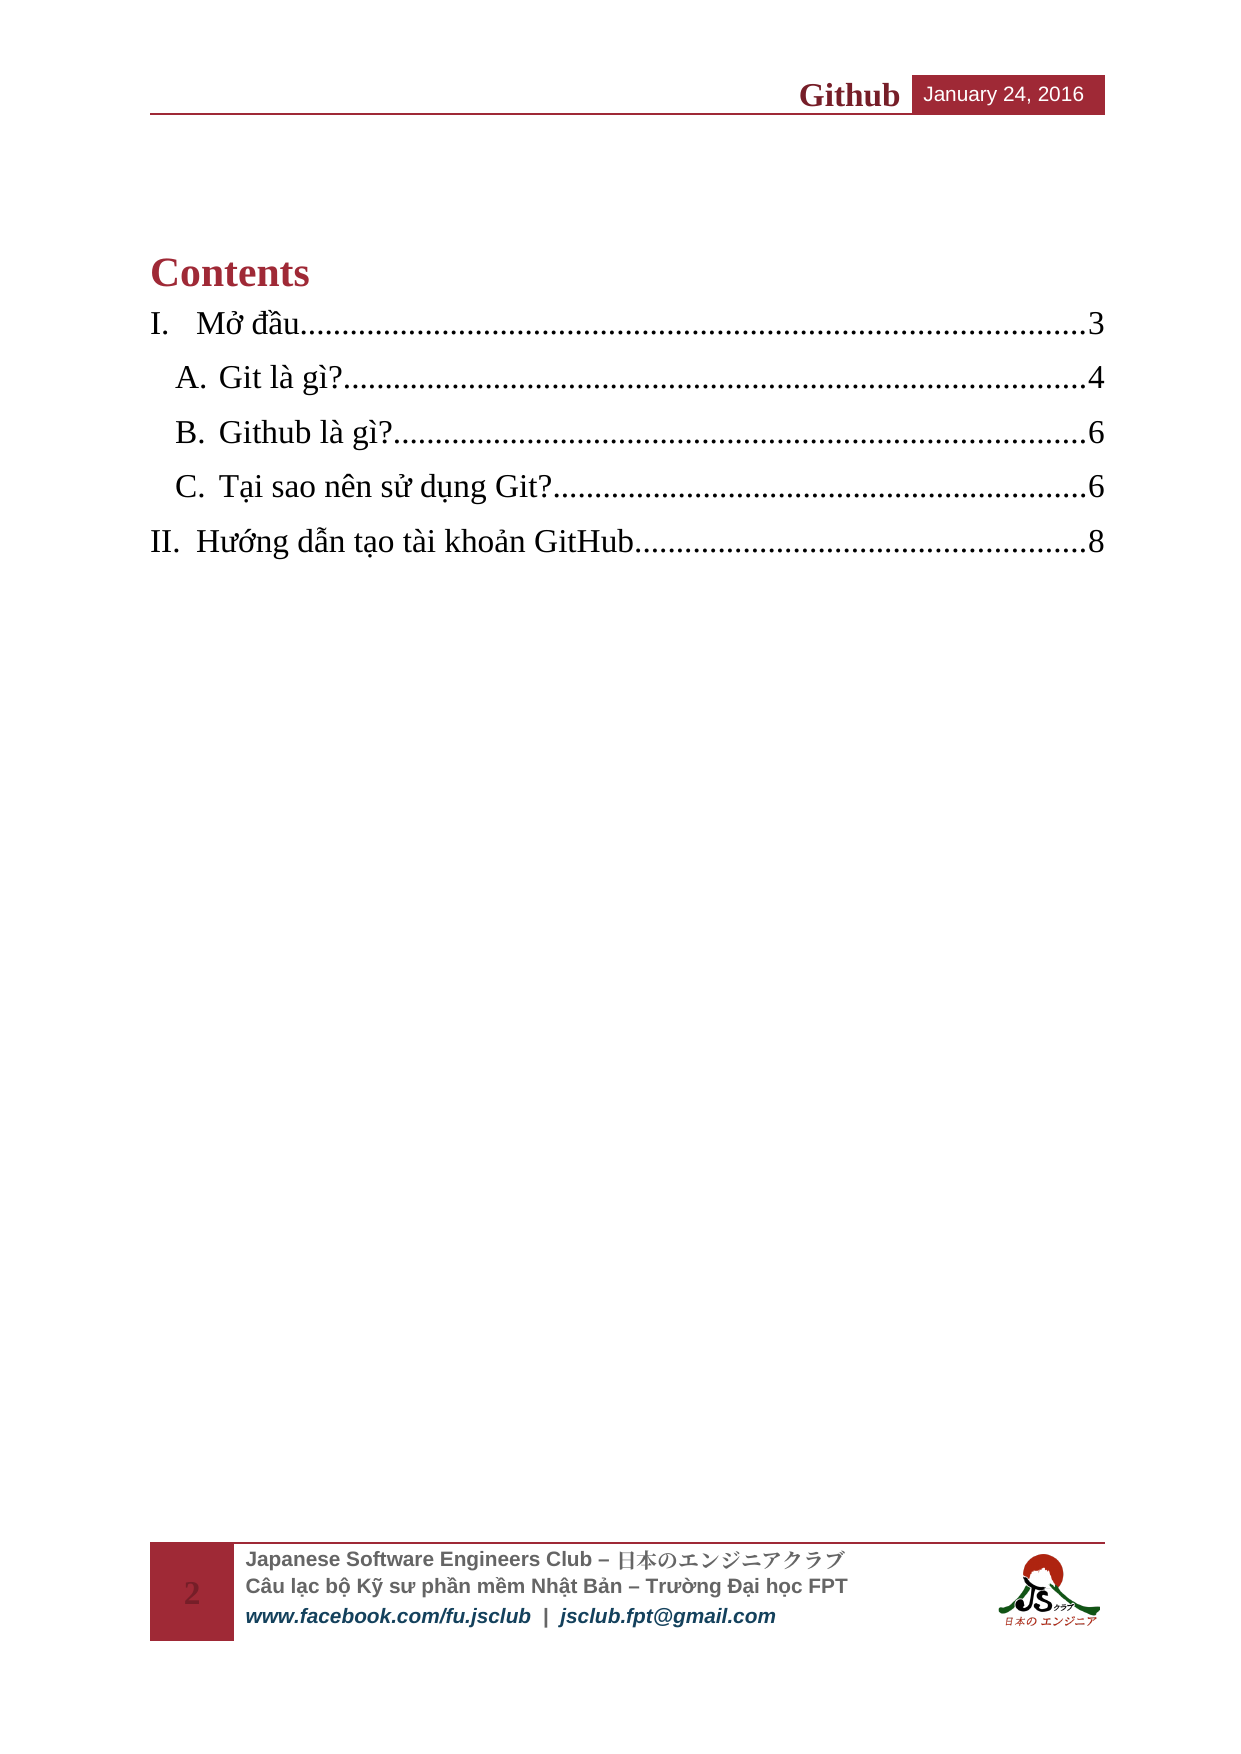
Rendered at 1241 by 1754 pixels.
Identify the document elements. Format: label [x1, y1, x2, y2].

picture [998, 1554, 1100, 1626]
